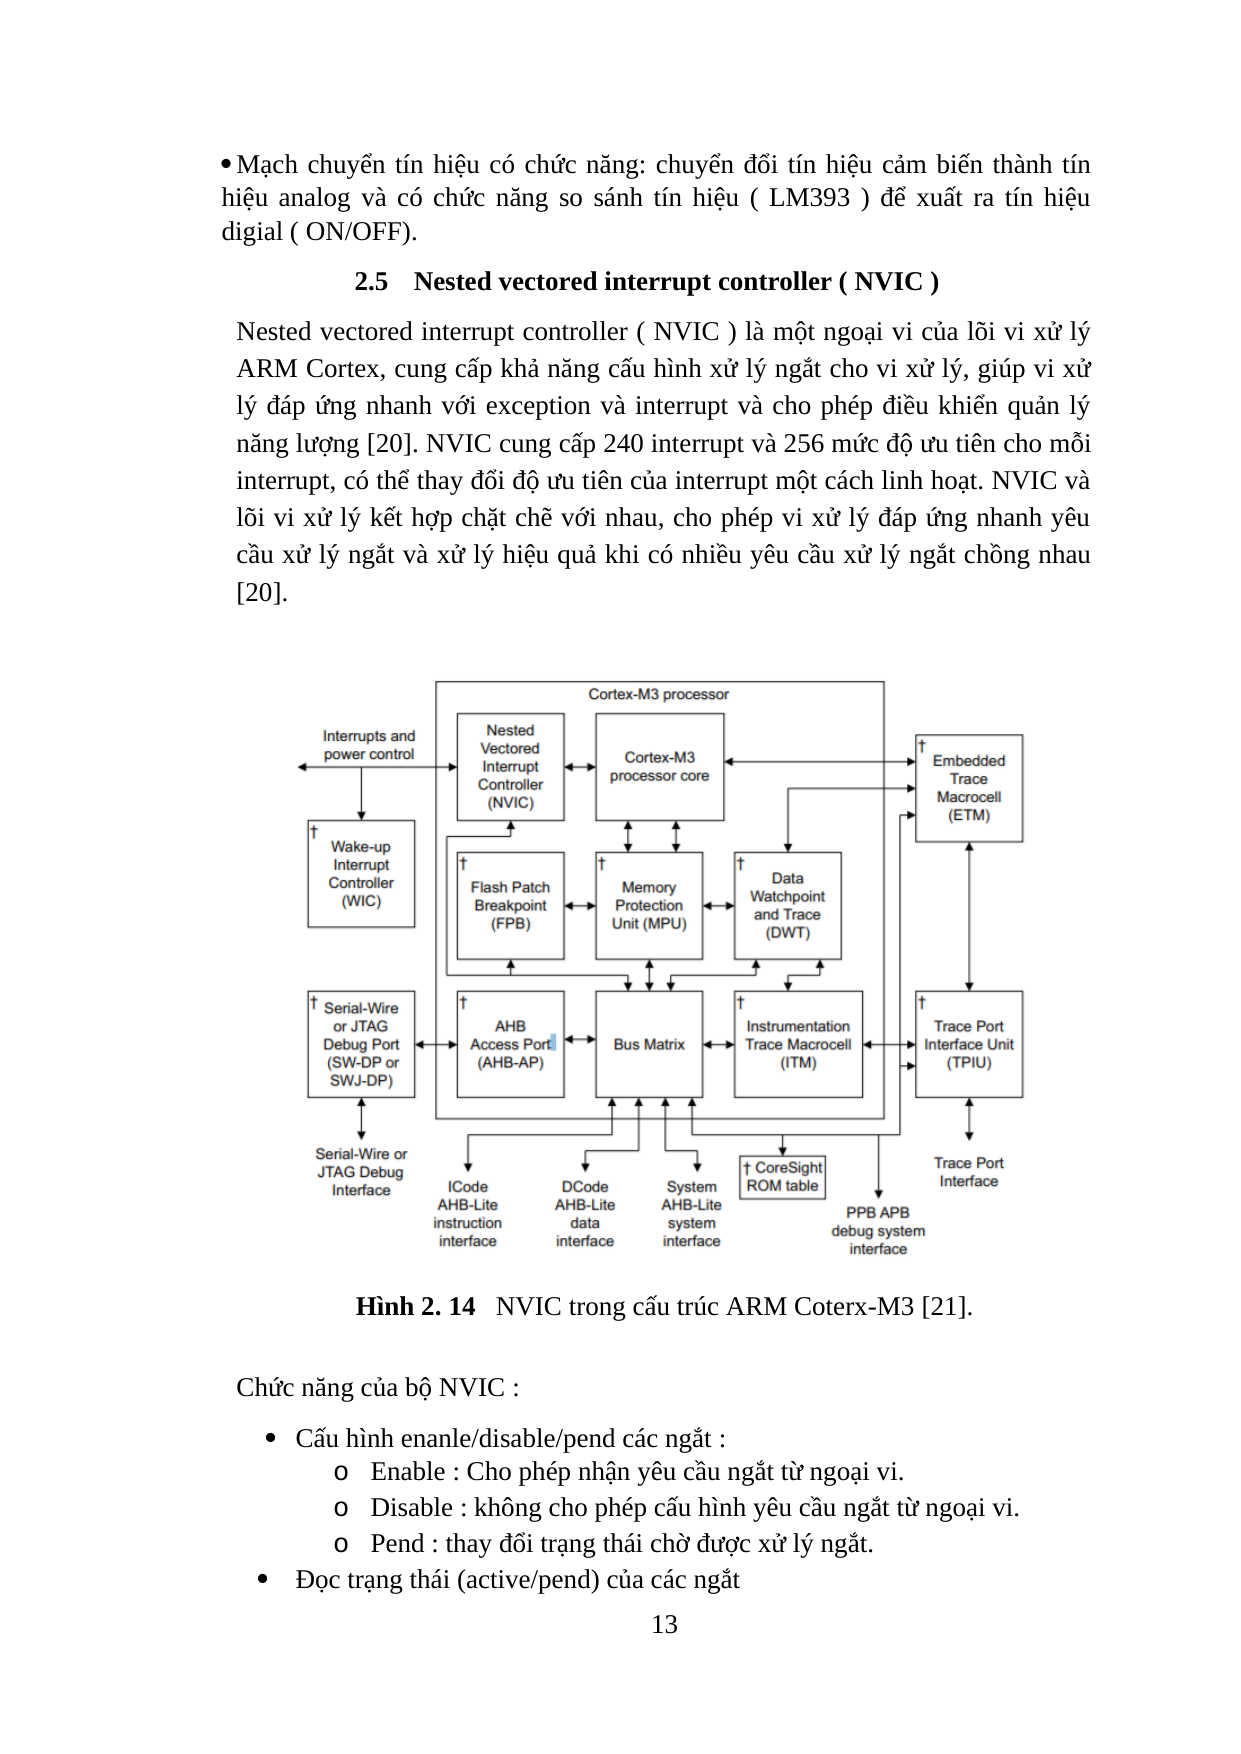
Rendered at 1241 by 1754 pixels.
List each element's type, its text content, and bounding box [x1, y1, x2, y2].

text Nested vectored interrupt controller ( NVIC ) là một ngoại vi của lõi vi xử lý ARM Cortex, cung cấp khả năng cấu hình xử lý ngắt cho vi xử lý, giúp vi xử lý đáp ứng nhanh với exception và interrupt và cho phép điều khiển quản lý năng lượng . NVIC cung cấp 240 interrupt và 256 mức độ ưu tiên cho mỗi interrupt, có thể thay đổi độ ưu tiên của interrupt một cách linh hoạt. NVIC và lõi vi xử lý kết hợp chặt chẽ với nhau, cho phép vi xử lý đáp ứng nhanh yêu cầu xử lý ngắt và xử lý hiệu quả khi có nhiều yêu cầu xử lý ngắt chồng nhau . [236, 315, 1092, 607]
list Pend : thay đổi trạng thái chờ được xử lý ngắt. [333, 1528, 1092, 1561]
list Disable : không cho phép cấu hình yêu cầu ngắt từ ngoại vi. [333, 1492, 1092, 1525]
text Chức năng của bộ NVIC : [236, 1372, 1092, 1403]
list Mạch chuyển tín hiệu có chức năng: chuyển đổi tín hiệu cảm biến thành tín hiệu analog và có chức năng so sánh tín hiệu ( LM393 ) để xuất ra tín hiệu digial ( ON/OFF). [221, 148, 1092, 246]
list Đọc trạng thái (active/pend) của các ngắt [258, 1564, 1092, 1595]
list Cấu hình enanle/disable/pend các ngắt : [266, 1422, 1092, 1453]
text Nested vectored interrupt controller ( NVIC ) [295, 265, 1092, 296]
list Enable : Cho phép nhận yêu cầu ngắt từ ngoại vi. [333, 1456, 1092, 1489]
picture [257, 663, 1072, 1272]
text Hình 2. 17 NVIC trong cấu trúc ARM Coterx-M3 . [236, 1290, 1092, 1322]
